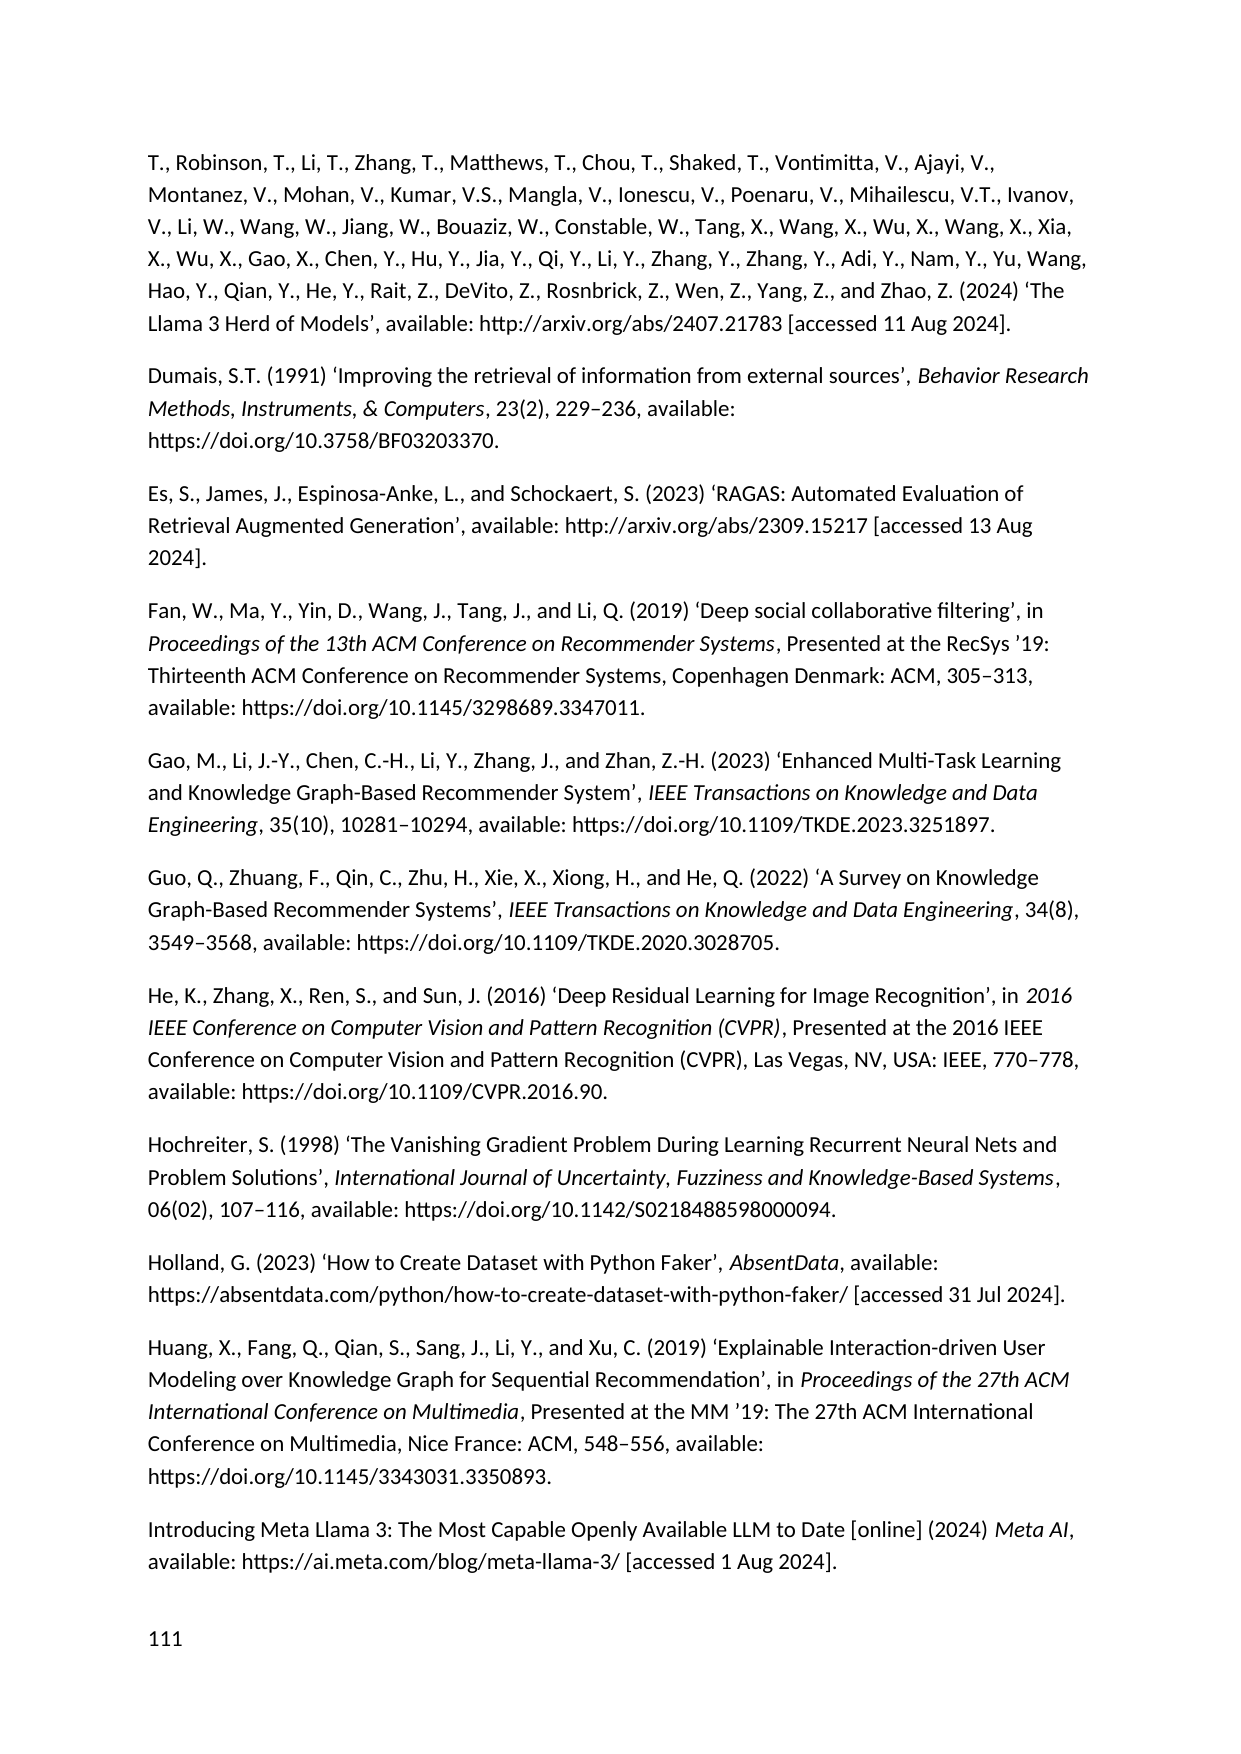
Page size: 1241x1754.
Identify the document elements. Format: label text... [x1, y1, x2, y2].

text Es, S., James, J., Espinosa-Anke, L., and Schockaert, S. (2023) ‘RAGAS: Automated Evaluation of Retrieval Augmented Generation’, available: http://arxiv.org/abs/2309.15217 [accessed 13 Aug 2024]. [148, 479, 1092, 571]
text Dumais, S.T. (1991) ‘Improving the retrieval of information from external sources’, Behavior Research Methods, Instruments, & Computers, 23(2), 229–236, available: https://doi.org/10.3758/BF03203370. [148, 362, 1092, 454]
text Introducing Meta Llama 3: The Most Capable Openly Available LLM to Date [online] (2024) Meta AI, available: https://ai.meta.com/blog/meta-llama-3/ [accessed 1 Aug 2024]. [148, 1515, 1092, 1575]
text Guo, Q., Zhuang, F., Qin, C., Zhu, H., Xie, X., Xiong, H., and He, Q. (2022) ‘A Survey on Knowledge Graph-Based Recommender Systems’, IEEE Transactions on Knowledge and Data Engineering, 34(8), 3549–3568, available: https://doi.org/10.1109/TKDE.2020.3028705. [148, 863, 1092, 956]
text Holland, G. (2023) ‘How to Create Dataset with Python Faker’, AbsentData, available: https://absentdata.com/python/how-to-create-dataset-with-python-faker/ [accessed 31 Jul 2024]. [148, 1248, 1092, 1308]
text Hochreiter, S. (1998) ‘The Vanishing Gradient Problem During Learning Recurrent Neural Nets and Problem Solutions’, International Journal of Uncertainty, Fuzziness and Knowledge-Based Systems, 06(02), 107–116, available: https://doi.org/10.1142/S0218488598000094. [148, 1130, 1092, 1223]
text Gao, M., Li, J.-Y., Chen, C.-H., Li, Y., Zhang, J., and Zhan, Z.-H. (2023) ‘Enhanced Multi-Task Learning and Knowledge Graph-Based Recommender System’, IEEE Transactions on Knowledge and Data Engineering, 35(10), 10281–10294, available: https://doi.org/10.1109/TKDE.2023.3251897. [148, 746, 1092, 838]
text Huang, X., Fang, Q., Qian, S., Sang, J., Li, Y., and Xu, C. (2019) ‘Explainable Interaction-driven User Modeling over Knowledge Graph for Sequential Recommendation’, in Proceedings of the 27th ACM International Conference on Multimedia, Presented at the MM ’19: The 27th ACM International Conference on Multimedia, Nice France: ACM, 548–556, available: https://doi.org/10.1145/3343031.3350893. [148, 1333, 1092, 1490]
text Fan, W., Ma, Y., Yin, D., Wang, J., Tang, J., and Li, Q. (2019) ‘Deep social collaborative filtering’, in Proceedings of the 13th ACM Conference on Recommender Systems, Presented at the RecSys ’19: Thirteenth ACM Conference on Recommender Systems, Copenhagen Denmark: ACM, 305–313, available: https://doi.org/10.1145/3298689.3347011. [148, 596, 1092, 721]
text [148, 148, 1092, 337]
text He, K., Zhang, X., Ren, S., and Sun, J. (2016) ‘Deep Residual Learning for Image Recognition’, in 2016 IEEE Conference on Computer Vision and Pattern Recognition (CVPR), Presented at the 2016 IEEE Conference on Computer Vision and Pattern Recognition (CVPR), Las Vegas, NV, USA: IEEE, 770–778, available: https://doi.org/10.1109/CVPR.2016.90. [148, 981, 1092, 1105]
